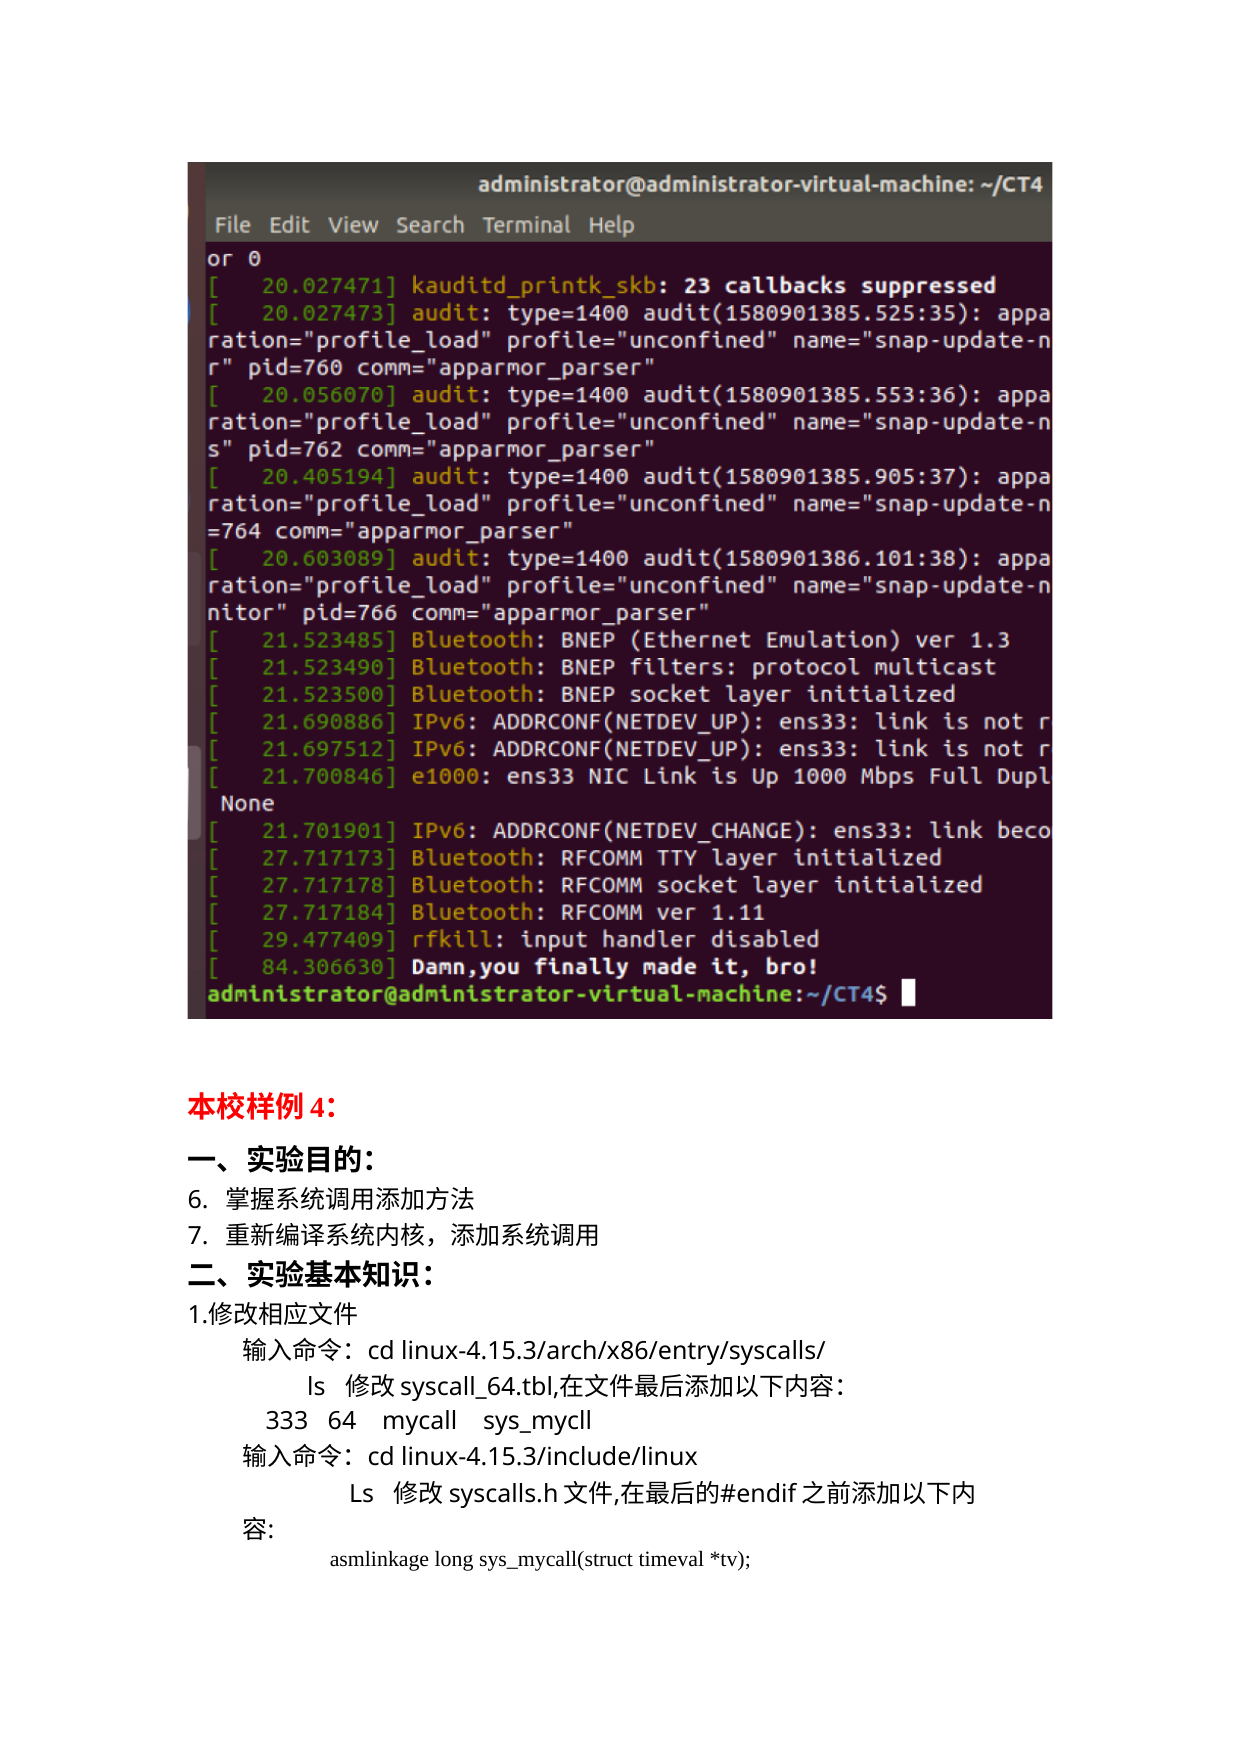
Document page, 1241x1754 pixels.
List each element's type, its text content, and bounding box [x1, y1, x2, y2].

list 实验基本知识： [187, 1252, 1053, 1294]
text ls 修改syscall_64.tbl,在文件最后添加以下内容： [242, 1367, 998, 1403]
text Ls 修改syscalls.h文件,在最后的#endif之前添加以下内容: [242, 1473, 998, 1546]
text 本校样例4： [187, 1072, 1053, 1137]
text 输入命令：cd linux-4.15.3/include/linux [242, 1437, 998, 1473]
picture [187, 162, 1053, 1019]
list 重新编译系统内核，添加系统调用 [187, 1216, 1053, 1252]
text 333 64 mycall sys_mycll [187, 1403, 998, 1437]
text asmlinkage long sys_mycall(struct timeval *tv); [242, 1546, 998, 1571]
text 一、实验目的： [187, 1137, 1053, 1179]
text 输入命令：cd linux-4.15.3/arch/x86/entry/syscalls/ [242, 1330, 998, 1367]
text 1.修改相应文件 [187, 1294, 998, 1330]
list 掌握系统调用添加方法 [187, 1179, 1053, 1216]
